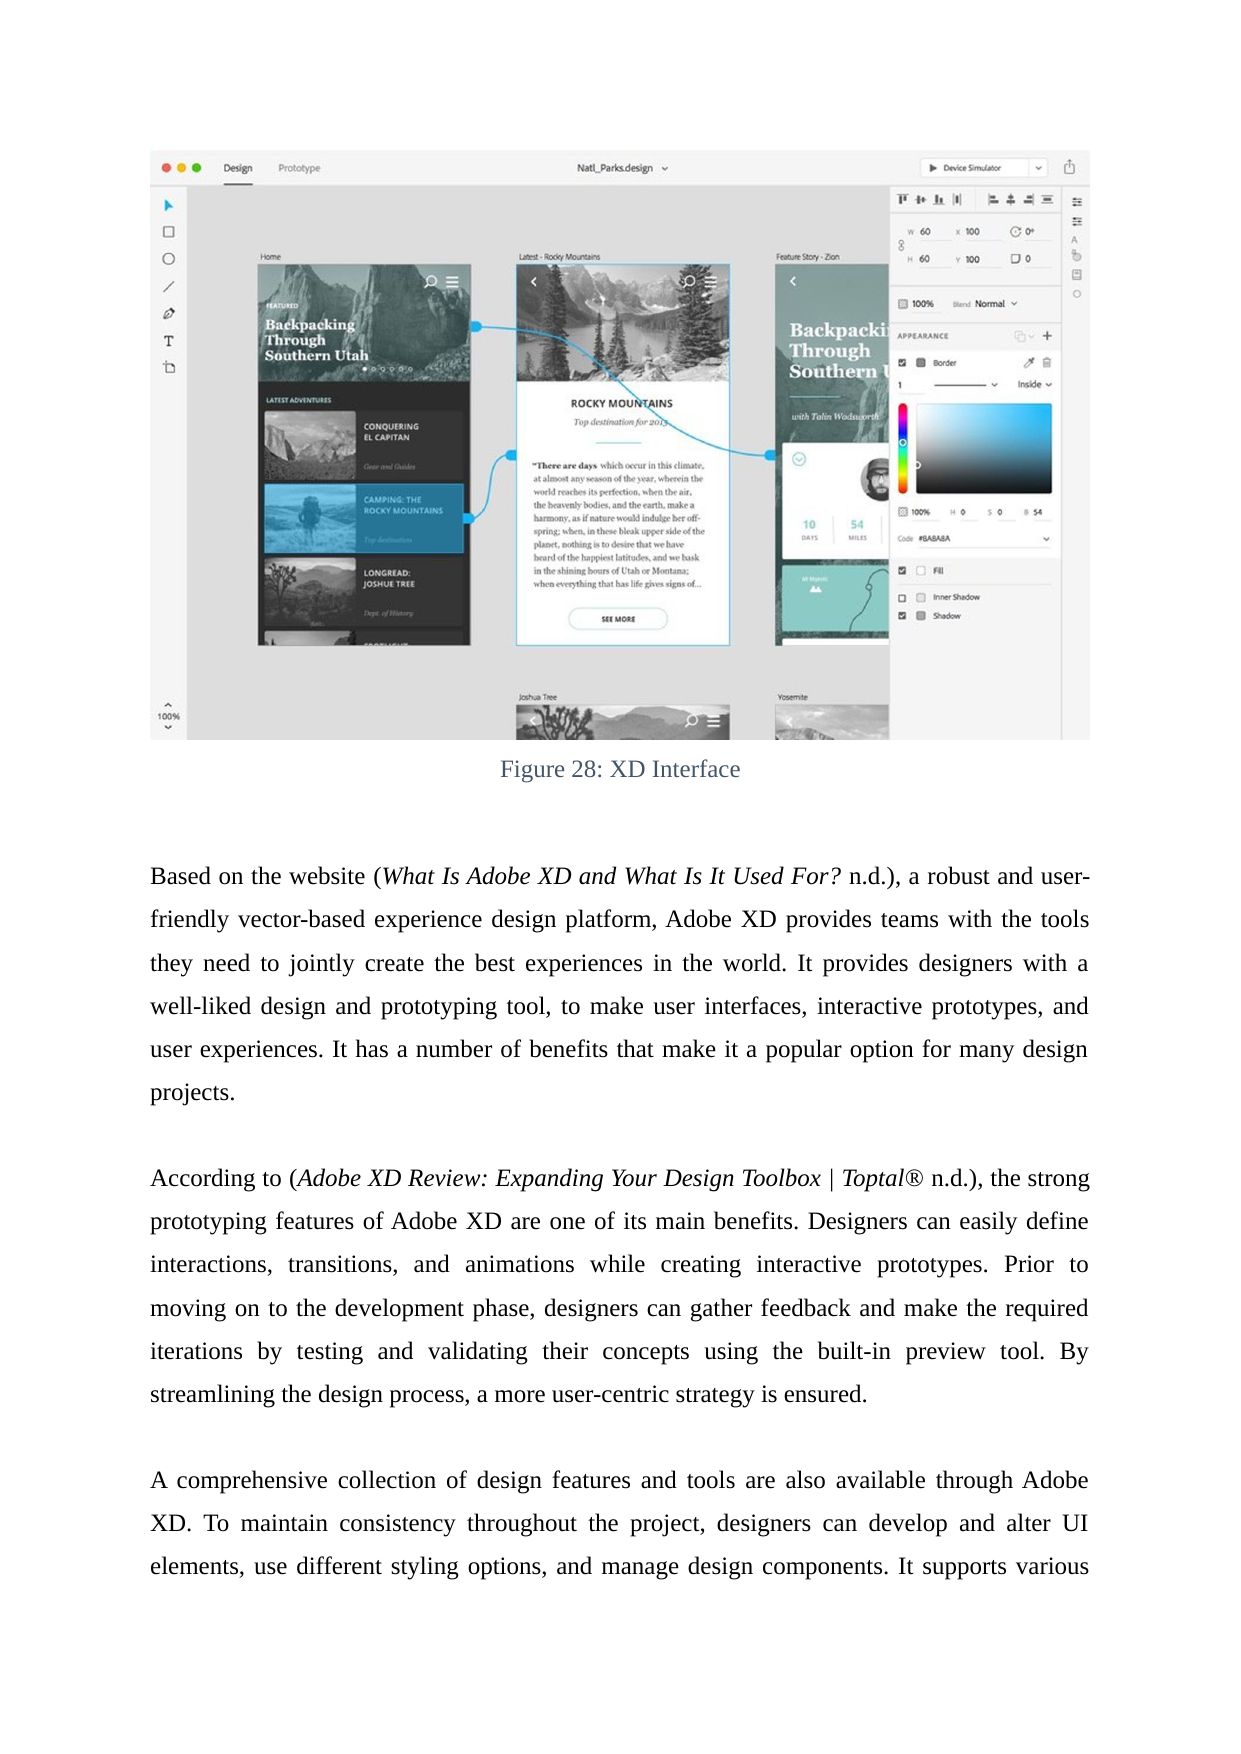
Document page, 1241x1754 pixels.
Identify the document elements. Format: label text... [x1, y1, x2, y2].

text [150, 1465, 1090, 1580]
picture [150, 150, 1091, 740]
text Figure 28: XD Interface [150, 754, 1090, 783]
text Based on the website , a robust and user-friendly vector-based experience design platform, Adobe XD provides teams with the tools they need to jointly create the best experiences in the world. It provides designers with a well-liked design and prototyping tool, to make user interfaces, interactive prototypes, and user experiences. It has a number of benefits that make it a popular option for many design projects. [150, 861, 1090, 1106]
text According to , the strong prototyping features of Adobe XD are one of its main benefits. Designers can easily define interactions, transitions, and animations while creating interactive prototypes. Prior to moving on to the development phase, designers can gather feedback and make the required iterations by testing and validating their concepts using the built-in preview tool. By streamlining the design process, a more user-centric strategy is ensured. [150, 1163, 1090, 1408]
